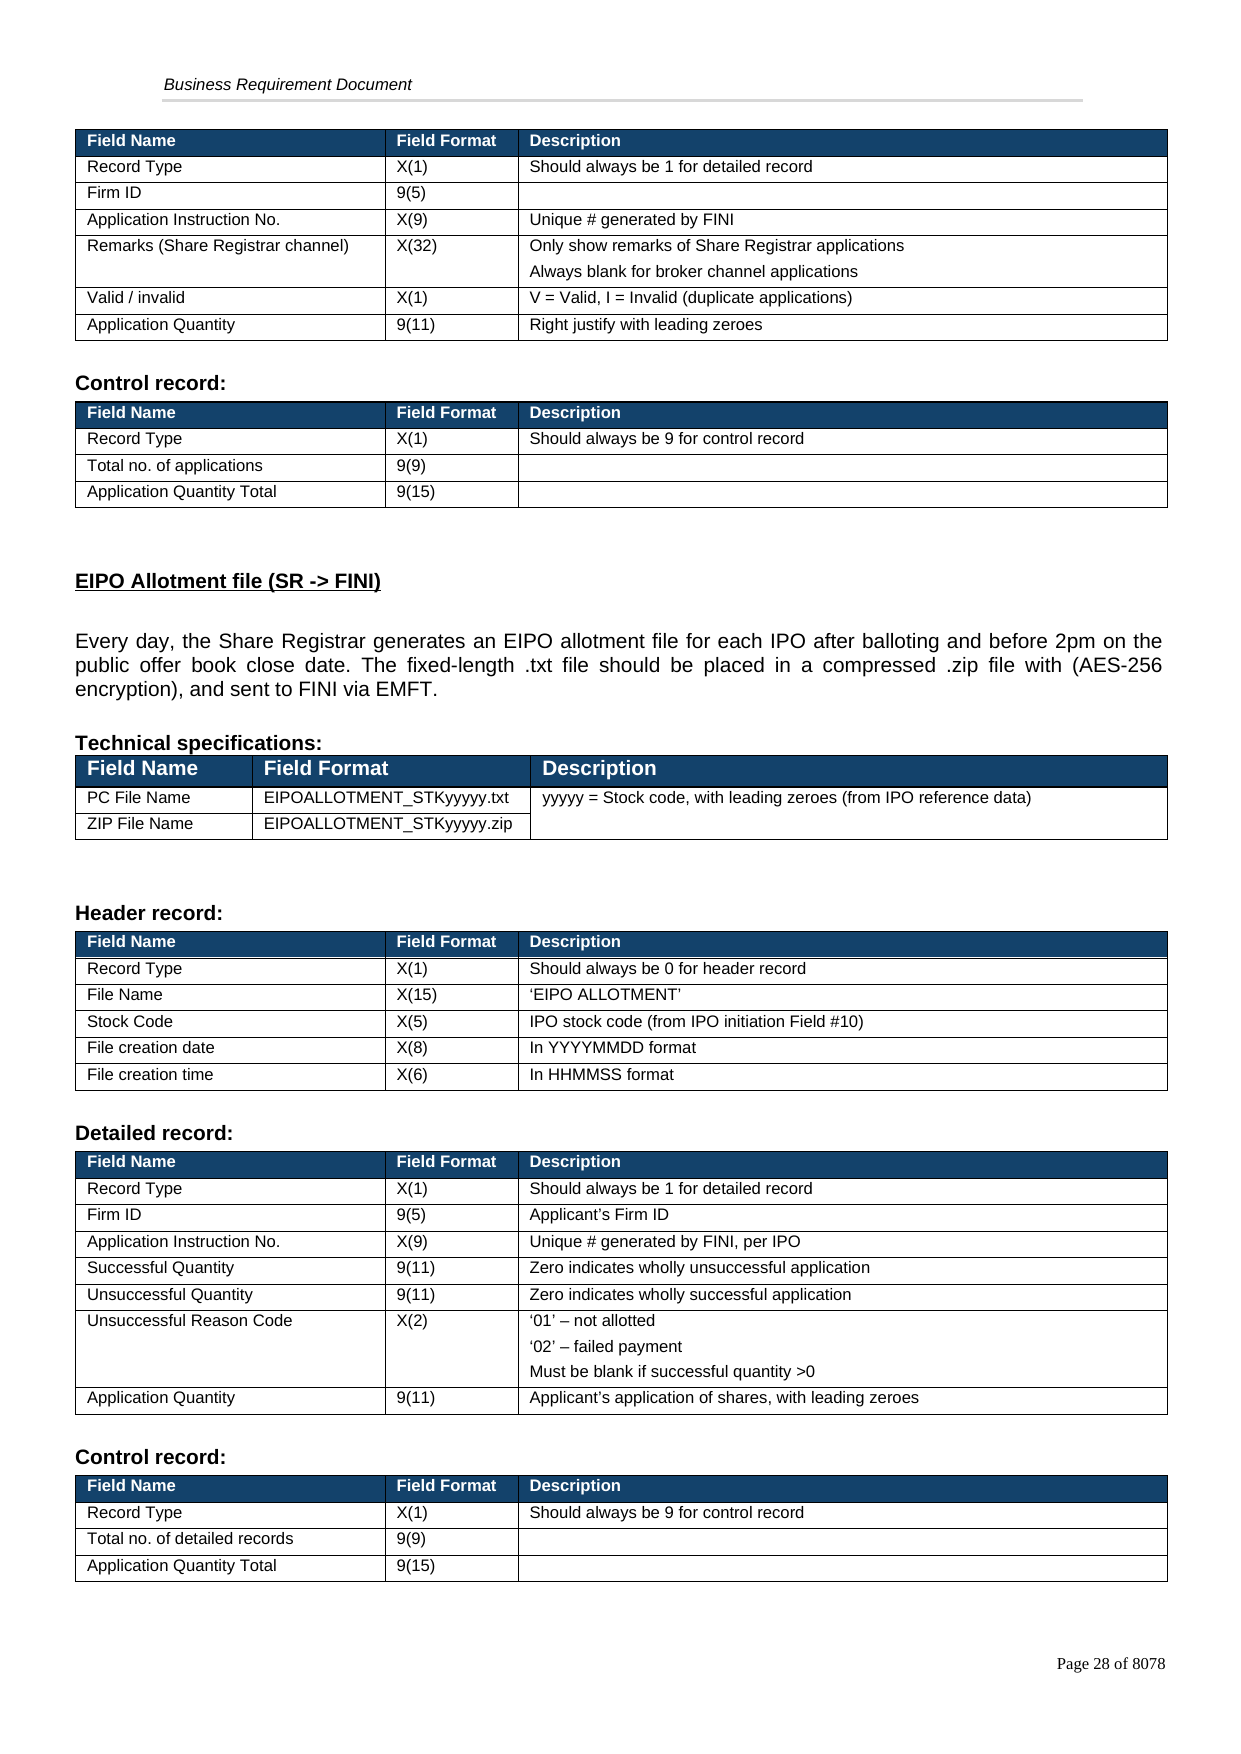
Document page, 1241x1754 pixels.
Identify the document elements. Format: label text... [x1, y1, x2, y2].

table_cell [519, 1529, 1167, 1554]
text Header record: [75, 901, 1165, 925]
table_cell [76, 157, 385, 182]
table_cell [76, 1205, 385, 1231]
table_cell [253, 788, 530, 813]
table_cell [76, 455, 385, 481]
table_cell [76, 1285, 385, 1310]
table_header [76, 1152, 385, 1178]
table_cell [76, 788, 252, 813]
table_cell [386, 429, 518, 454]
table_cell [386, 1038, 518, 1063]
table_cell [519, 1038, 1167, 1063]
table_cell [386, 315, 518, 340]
text Detailed record: [75, 1121, 1165, 1145]
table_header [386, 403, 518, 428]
text Control record: [75, 1445, 1165, 1469]
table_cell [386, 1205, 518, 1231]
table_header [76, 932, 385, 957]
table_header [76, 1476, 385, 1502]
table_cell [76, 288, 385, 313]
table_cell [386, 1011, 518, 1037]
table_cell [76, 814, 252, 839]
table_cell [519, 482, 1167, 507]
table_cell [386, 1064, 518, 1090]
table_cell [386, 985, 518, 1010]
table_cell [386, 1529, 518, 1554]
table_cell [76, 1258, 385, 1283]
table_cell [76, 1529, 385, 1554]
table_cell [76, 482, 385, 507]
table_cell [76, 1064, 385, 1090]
text Technical specifications: [75, 731, 1165, 755]
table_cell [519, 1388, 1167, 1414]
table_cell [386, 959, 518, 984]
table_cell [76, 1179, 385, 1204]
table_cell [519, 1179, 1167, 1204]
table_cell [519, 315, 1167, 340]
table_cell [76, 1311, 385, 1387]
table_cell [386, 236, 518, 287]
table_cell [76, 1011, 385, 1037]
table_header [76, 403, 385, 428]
text EIPO Allotment file (SR -> FINI) [75, 569, 1165, 593]
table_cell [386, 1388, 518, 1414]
text Control record: [75, 371, 1165, 395]
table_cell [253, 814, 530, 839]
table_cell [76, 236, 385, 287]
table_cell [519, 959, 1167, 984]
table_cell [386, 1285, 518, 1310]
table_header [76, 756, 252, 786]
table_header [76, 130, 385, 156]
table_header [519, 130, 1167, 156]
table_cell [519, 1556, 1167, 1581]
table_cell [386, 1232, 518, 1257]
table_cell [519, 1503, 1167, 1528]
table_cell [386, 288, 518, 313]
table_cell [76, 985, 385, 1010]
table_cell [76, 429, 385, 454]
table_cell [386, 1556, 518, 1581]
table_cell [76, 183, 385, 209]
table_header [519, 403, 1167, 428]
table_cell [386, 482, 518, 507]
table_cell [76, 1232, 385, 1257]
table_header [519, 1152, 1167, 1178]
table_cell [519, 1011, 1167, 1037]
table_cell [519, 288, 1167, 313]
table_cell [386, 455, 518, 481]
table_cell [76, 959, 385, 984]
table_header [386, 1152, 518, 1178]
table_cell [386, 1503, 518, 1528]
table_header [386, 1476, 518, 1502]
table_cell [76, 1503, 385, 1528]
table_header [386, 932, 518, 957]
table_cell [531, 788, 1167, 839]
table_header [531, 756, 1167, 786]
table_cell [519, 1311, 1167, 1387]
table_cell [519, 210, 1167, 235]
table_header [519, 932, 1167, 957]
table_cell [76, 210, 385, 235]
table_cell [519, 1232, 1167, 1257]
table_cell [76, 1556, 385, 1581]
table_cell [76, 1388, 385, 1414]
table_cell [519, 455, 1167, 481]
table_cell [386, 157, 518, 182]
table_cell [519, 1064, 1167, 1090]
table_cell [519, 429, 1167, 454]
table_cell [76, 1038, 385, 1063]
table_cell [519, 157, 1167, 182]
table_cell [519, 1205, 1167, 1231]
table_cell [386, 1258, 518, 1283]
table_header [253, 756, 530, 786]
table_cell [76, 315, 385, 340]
text Every day, the Share Registrar generates an EIPO allotment file for each IPO after balloting and before 2pm on the public offer book close date. The fixed-length .txt file should be placed in a compressed .zip file with (AES-256 encryption), and sent to FINI via EMFT. [75, 629, 1165, 701]
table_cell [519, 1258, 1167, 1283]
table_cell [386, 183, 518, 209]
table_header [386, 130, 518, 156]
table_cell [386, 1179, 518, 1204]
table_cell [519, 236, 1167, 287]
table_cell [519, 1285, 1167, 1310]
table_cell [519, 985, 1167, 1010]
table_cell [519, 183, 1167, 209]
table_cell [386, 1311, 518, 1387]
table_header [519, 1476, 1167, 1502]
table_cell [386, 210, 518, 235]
